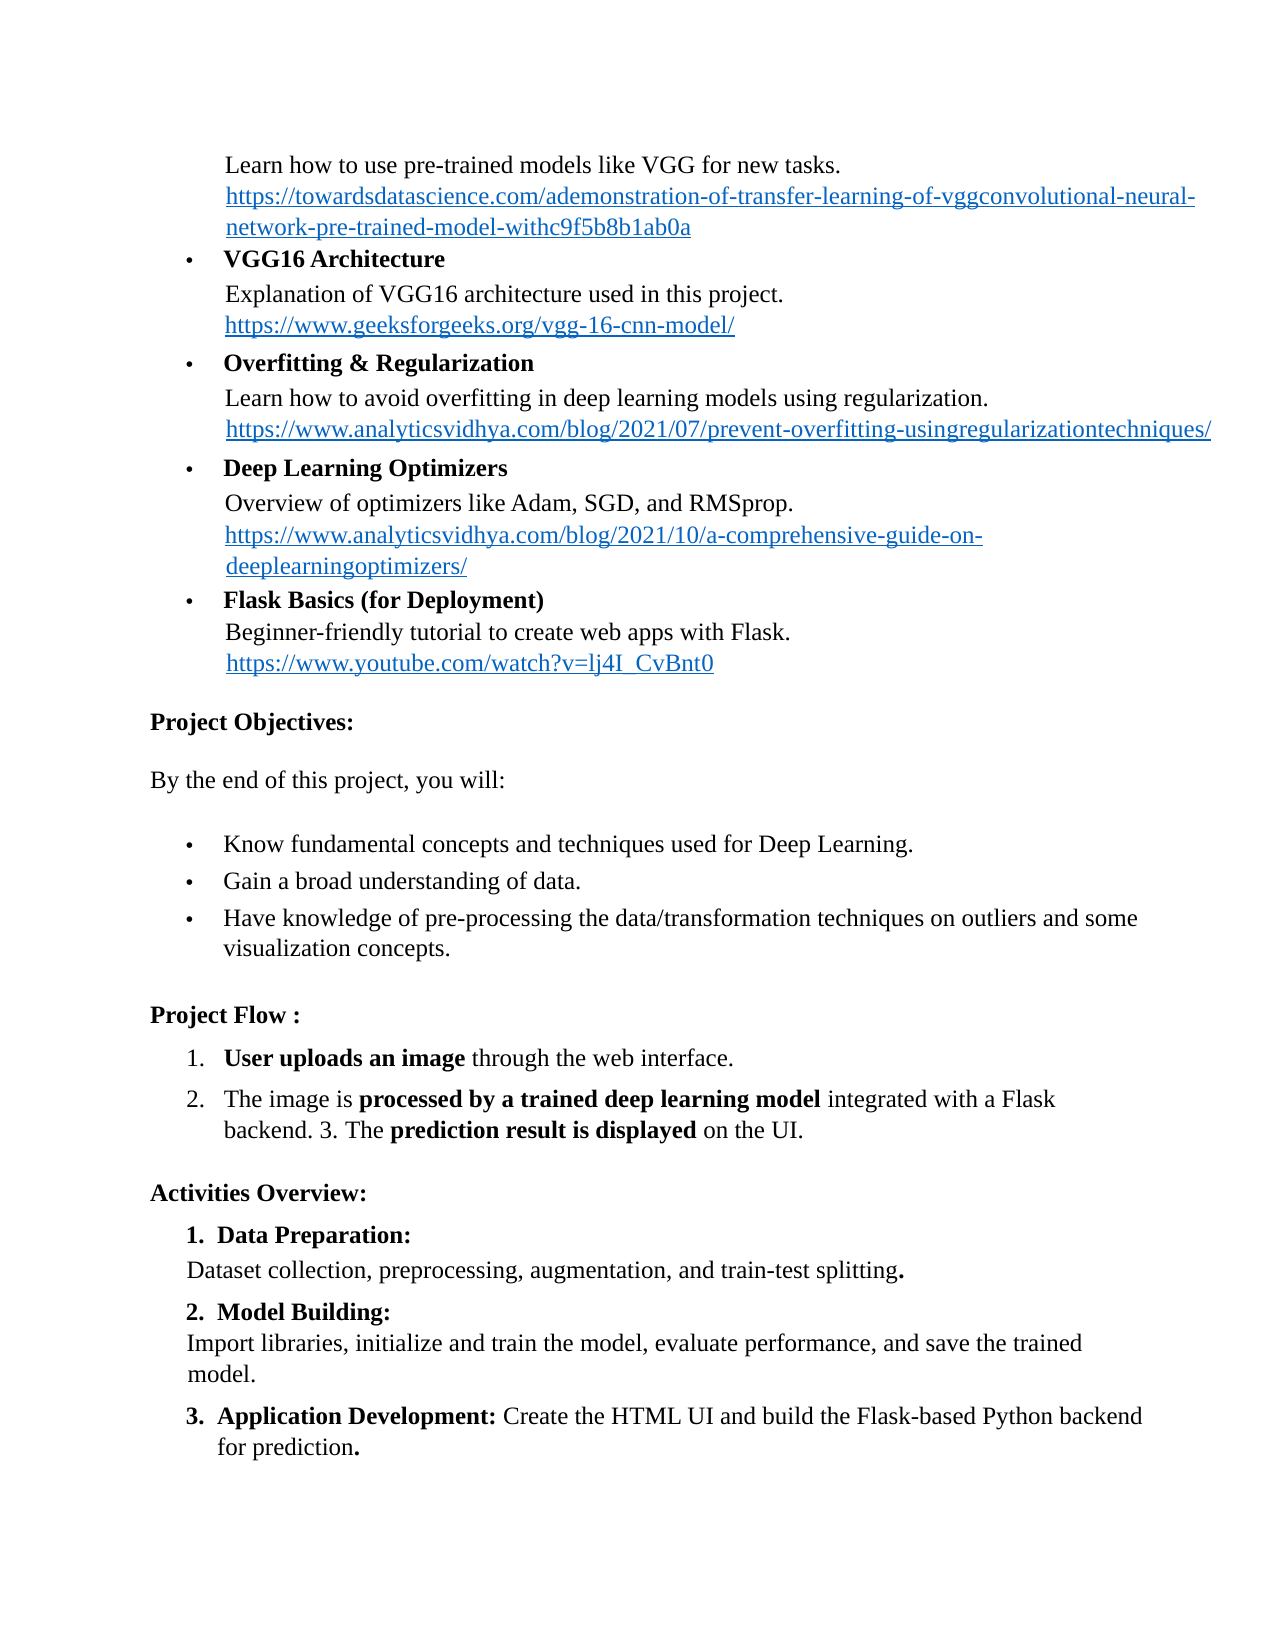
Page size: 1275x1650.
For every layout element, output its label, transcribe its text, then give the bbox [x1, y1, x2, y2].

text Learn how to use pre-trained models like VGG for new tasks. https://towardsdatascience.com/ademonstration-of-transfer-learning-of-vggconvolutional-neural-network-pre-trained-model-withc9f5b8b1ab0a [224, 150, 1219, 241]
text Learn how to avoid overfitting in deep learning models using regularization. https://www.analyticsvidhya.com/blog/2021/07/prevent-overfitting-usingregularizationtechniques/ [224, 383, 1219, 443]
list Flask Basics (for Deployment) [186, 585, 1152, 614]
list The image is processed by a trained deep learning model integrated with a Flask backend. 3. The prediction result is displayed on the UI. [186, 1084, 1137, 1144]
text Overview of optimizers like Adam, SGD, and RMSprop. [224, 488, 1123, 517]
list Model Building: [186, 1297, 1152, 1325]
list Deep Learning Optimizers [186, 453, 1152, 482]
text Project Objectives: [150, 707, 1152, 736]
list User uploads an image through the web interface. [186, 1043, 1137, 1071]
text https://www.geeksforgeeks.org/vgg-16-cnn-model/ [224, 310, 1219, 339]
text Beginner-friendly tutorial to create web apps with Flask. https://www.youtube.com/watch?v=lj4I_CvBnt0 [225, 617, 1123, 677]
text Project Flow : [150, 1000, 1152, 1029]
text By the end of this project, you will: [150, 765, 1123, 794]
list Overfitting & Regularization [186, 348, 1152, 377]
text Activities Overview: [150, 1178, 1152, 1207]
list Gain a broad understanding of data. [186, 866, 1152, 895]
list Application Development: Create the HTML UI and build the Flask-based Python backend for prediction. [186, 1401, 1152, 1461]
text https://www.analyticsvidhya.com/blog/2021/10/a-comprehensive-guide-on-deeplearningoptimizers/ [224, 520, 1219, 580]
text Explanation of VGG16 architecture used in this project. [225, 279, 1123, 308]
text Dataset collection, preprocessing, augmentation, and train-test splitting. [186, 1255, 1123, 1284]
list Know fundamental concepts and techniques used for Deep Learning. [186, 829, 1152, 859]
text Import libraries, initialize and train the model, evaluate performance, and save the trained model. [186, 1328, 1123, 1388]
list Have knowledge of pre-processing the data/transformation techniques on outliers and some visualization concepts. [186, 903, 1152, 962]
list VGG16 Architecture [186, 244, 1152, 273]
list Data Preparation: [186, 1220, 1152, 1249]
